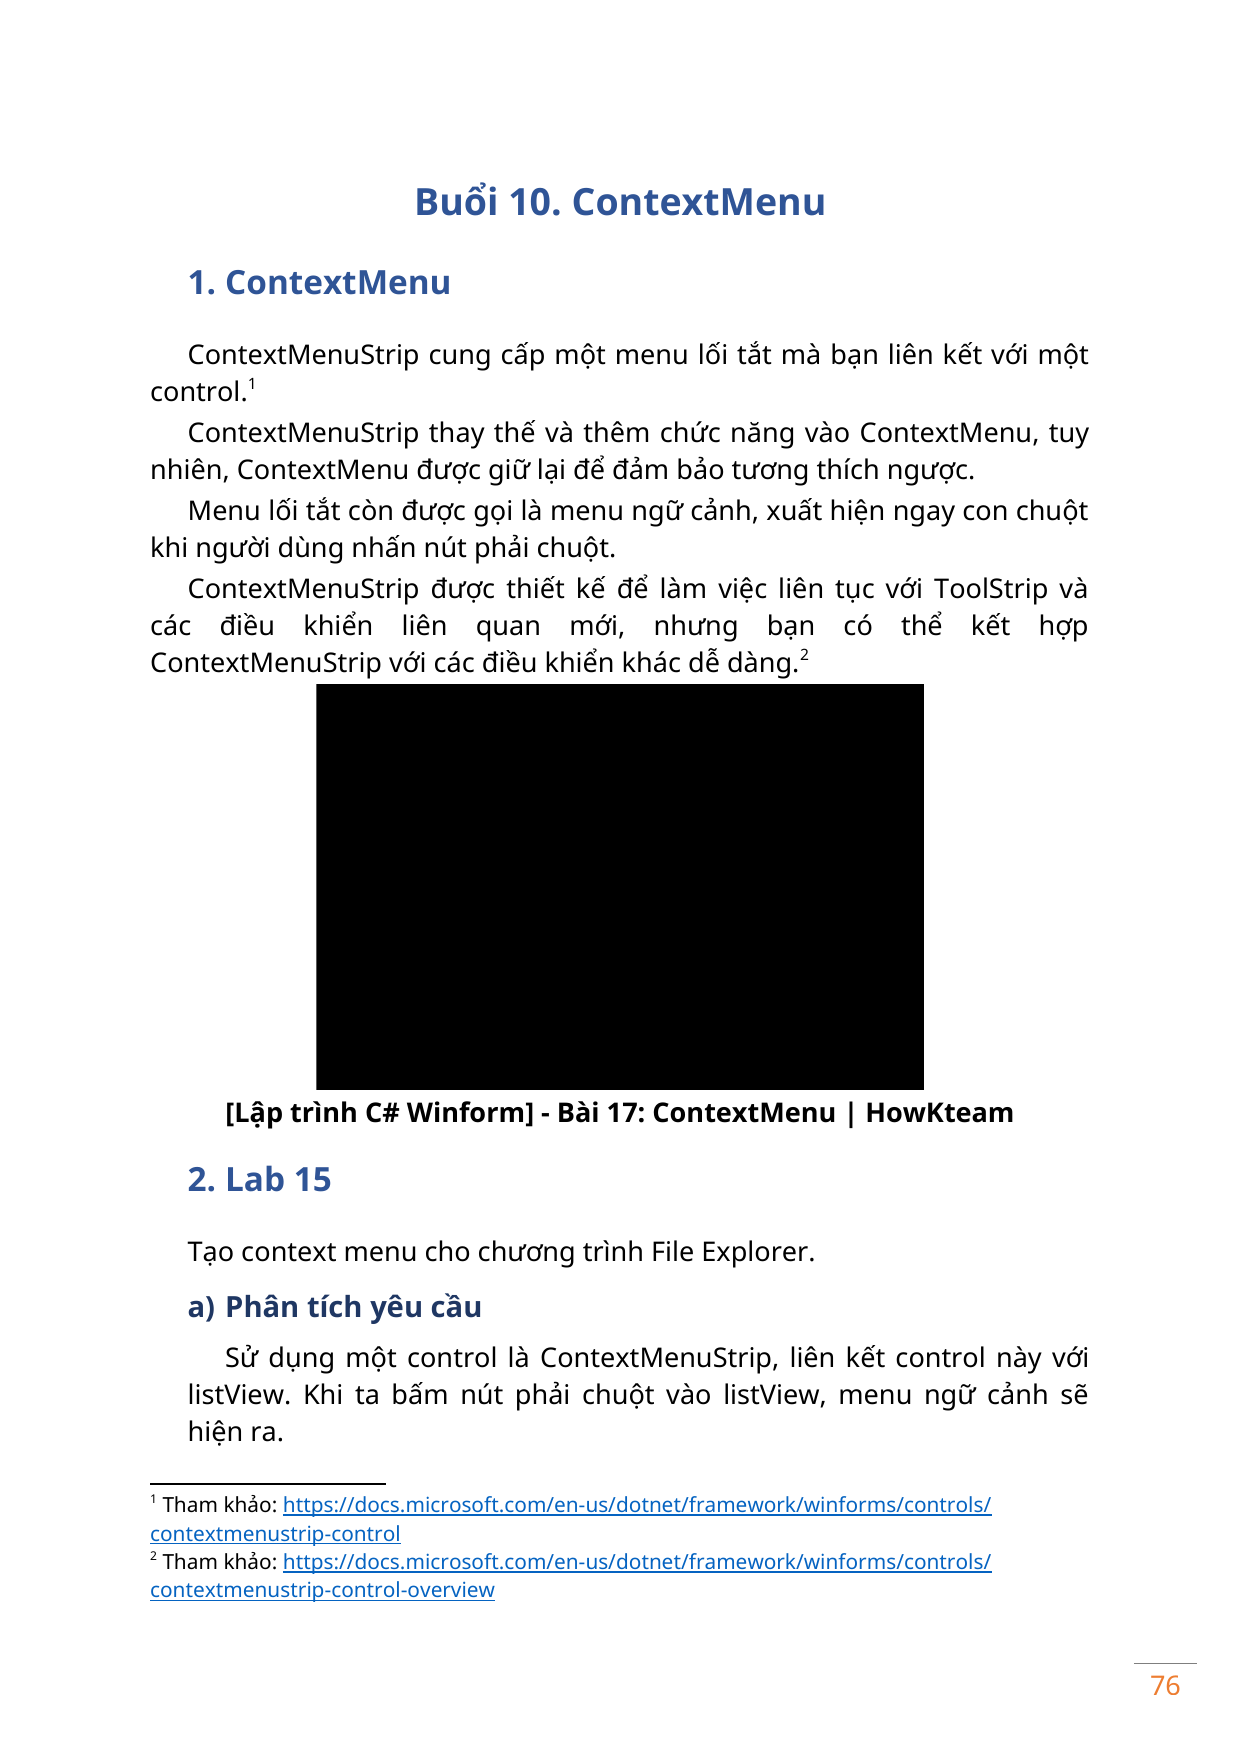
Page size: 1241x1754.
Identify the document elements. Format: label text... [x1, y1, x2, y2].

text ContextMenuStrip được thiết kế để làm việc liên tục với ToolStrip và các điều khiển liên quan mới, nhưng bạn có thể kết hợp ContextMenuStrip với các điều khiển khác dễ dàng. [150, 569, 1090, 680]
text Sử dụng một control là ContextMenuStrip, liên kết control này với listView. Khi ta bấm nút phải chuột vào listView, menu ngữ cảnh sẽ hiện ra. [187, 1338, 1090, 1449]
picture [316, 684, 924, 1090]
subtitle ContextMenu [187, 259, 1090, 304]
subtitle Buổi 10. ContextMenu [150, 175, 1090, 226]
text Tạo context menu cho chương trình File Explorer. [150, 1233, 1090, 1270]
text Menu lối tắt còn được gọi là menu ngữ cảnh, xuất hiện ngay con chuột khi người dùng nhấn nút phải chuột. [150, 492, 1090, 565]
text ContextMenuStrip cung cấp một menu lối tắt mà bạn liên kết với một control. [150, 336, 1090, 409]
text [Lập trình C# Winform] - Bài 17: ContextMenu | HowKteam [150, 1094, 1090, 1131]
subtitle Phân tích yêu cầu [187, 1286, 1090, 1326]
subtitle Lab 15 [187, 1156, 1090, 1201]
text ContextMenuStrip thay thế và thêm chức năng vào ContextMenu, tuy nhiên, ContextMenu được giữ lại để đảm bảo tương thích ngược. [150, 414, 1090, 487]
